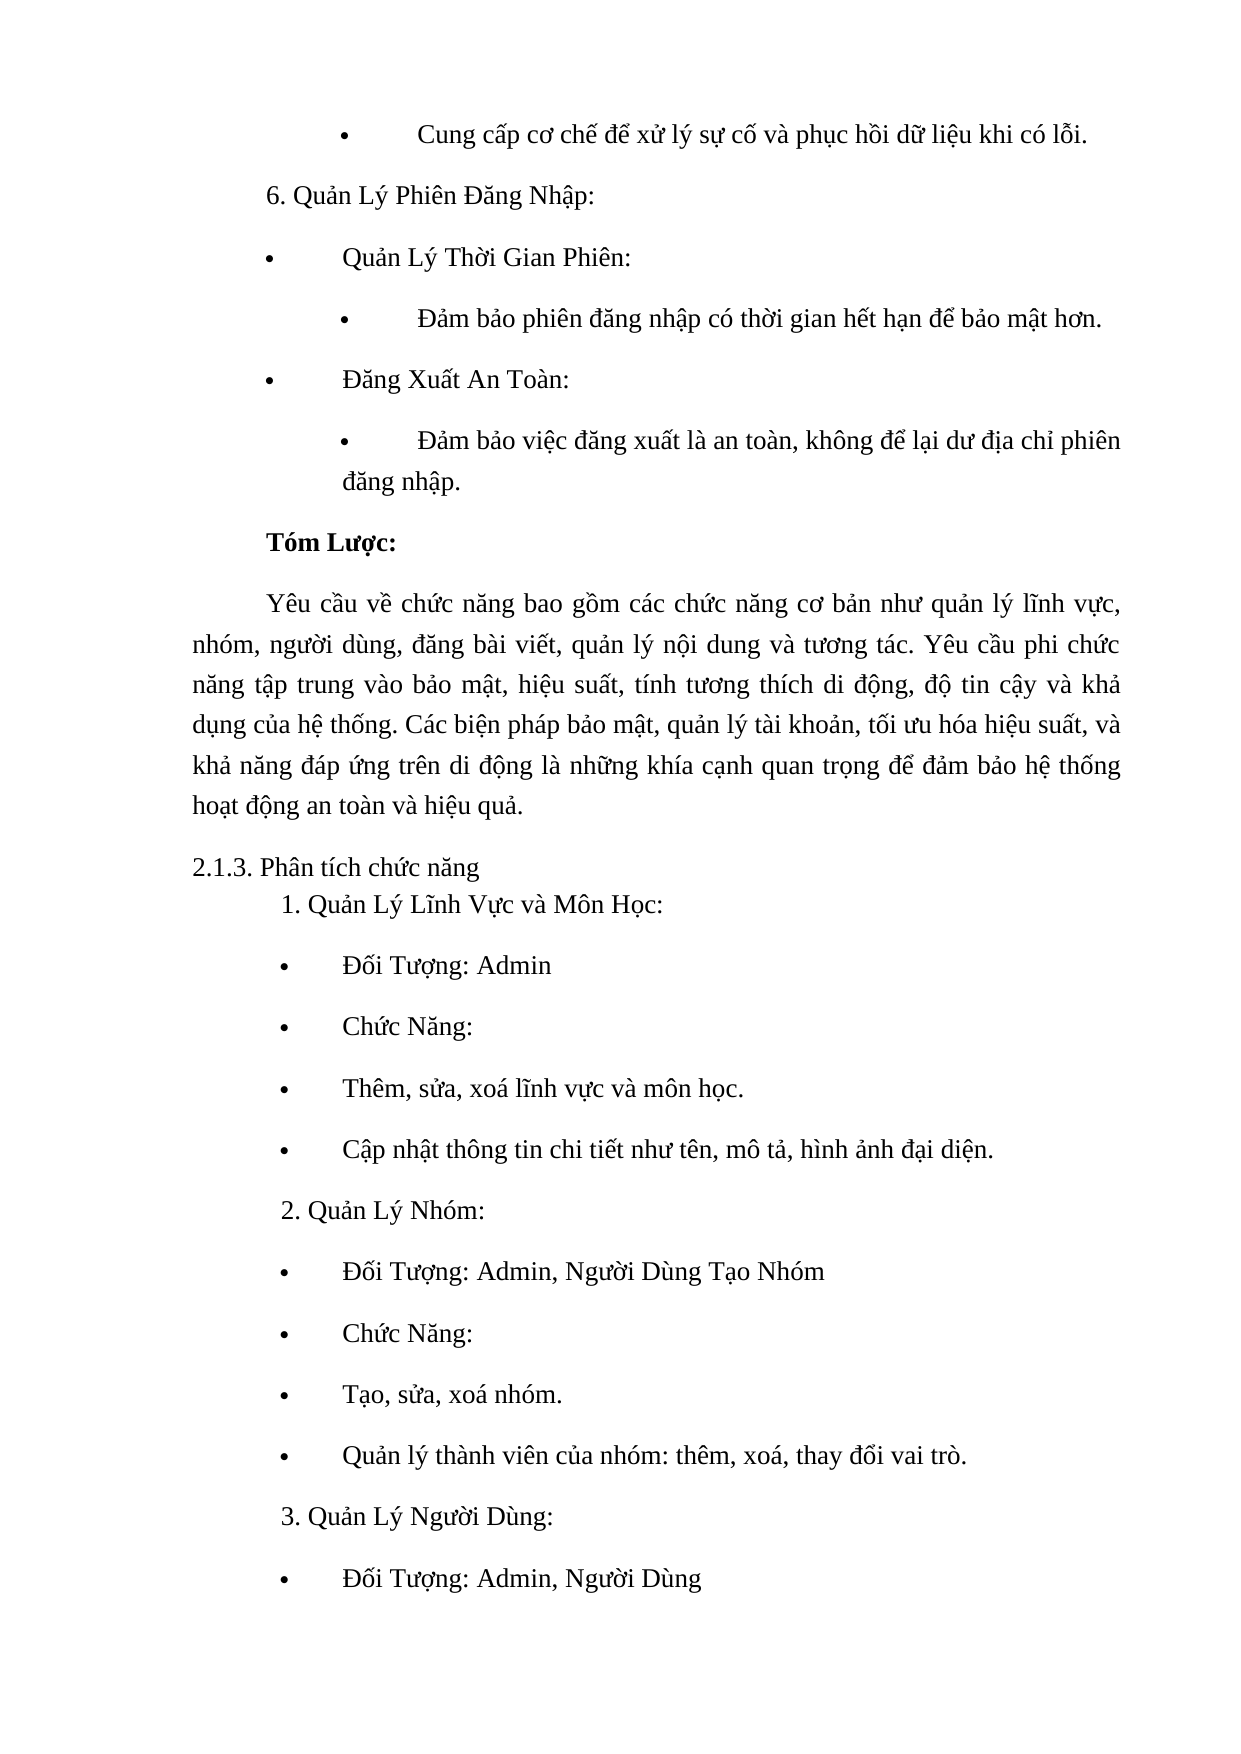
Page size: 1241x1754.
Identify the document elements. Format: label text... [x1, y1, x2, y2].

text 3. Quản Lý Người Dùng: [192, 1500, 1122, 1532]
text 1. Quản Lý Lĩnh Vực và Môn Học: [192, 888, 1122, 919]
list Chức Năng: [192, 1010, 1122, 1042]
list Quản lý thành viên của nhóm: thêm, xoá, thay đổi vai trò. [192, 1439, 1122, 1470]
list Cung cấp cơ chế để xử lý sự cố và phục hồi dữ liệu khi có lỗi. [341, 118, 1122, 149]
subtitle 2.1.3. Phân tích chức năng [192, 851, 1122, 882]
text Tóm Lược: [192, 526, 1122, 557]
list Đối Tượng: Admin [192, 949, 1122, 980]
list Đăng Xuất An Toàn: [266, 363, 1122, 394]
list Đối Tượng: Admin, Người Dùng [192, 1562, 1122, 1593]
list Cập nhật thông tin chi tiết như tên, mô tả, hình ảnh đại diện. [192, 1133, 1122, 1164]
list Đảm bảo phiên đăng nhập có thời gian hết hạn để bảo mật hơn. [341, 302, 1122, 333]
list Đảm bảo việc đăng xuất là an toàn, không để lại dư địa chỉ phiên đăng nhập. [341, 424, 1122, 496]
list Tạo, sửa, xoá nhóm. [192, 1378, 1122, 1409]
text 6. Quản Lý Phiên Đăng Nhập: [192, 179, 1122, 211]
list Chức Năng: [192, 1317, 1122, 1348]
text Yêu cầu về chức năng bao gồm các chức năng cơ bản như quản lý lĩnh vực, nhóm, người dùng, đăng bài viết, quản lý nội dung và tương tác. Yêu cầu phi chức năng tập trung vào bảo mật, hiệu suất, tính tương thích di động, độ tin cậy và khả dụng của hệ thống. Các biện pháp bảo mật, quản lý tài khoản, tối ưu hóa hiệu suất, và khả năng đáp ứng trên di động là những khía cạnh quan trọng để đảm bảo hệ thống hoạt động an toàn và hiệu quả. [192, 587, 1122, 821]
text 2. Quản Lý Nhóm: [192, 1194, 1122, 1225]
list Đối Tượng: Admin, Người Dùng Tạo Nhóm [192, 1255, 1122, 1287]
list Thêm, sửa, xoá lĩnh vực và môn học. [192, 1072, 1122, 1103]
list Quản Lý Thời Gian Phiên: [266, 241, 1122, 272]
